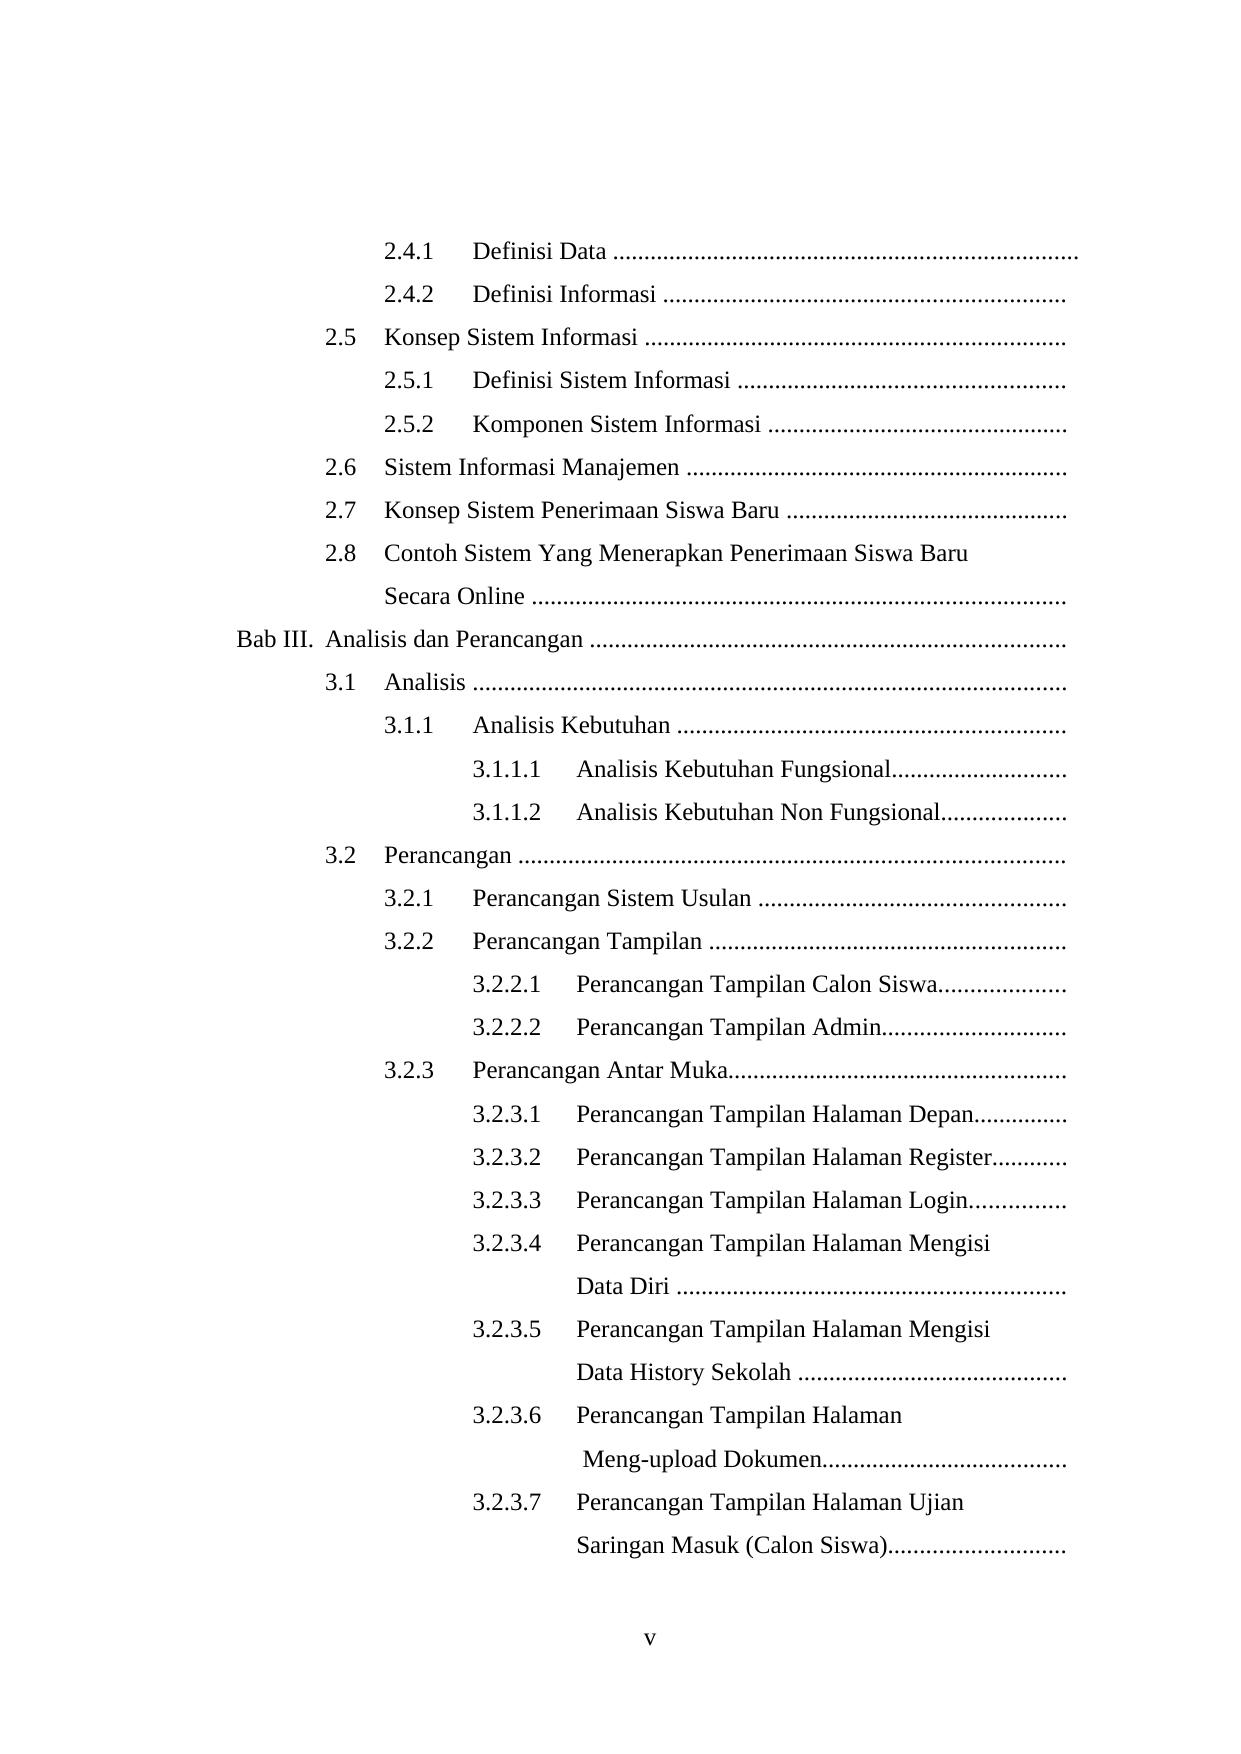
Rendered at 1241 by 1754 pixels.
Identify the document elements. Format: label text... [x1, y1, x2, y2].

text Saringan Masuk (Calon Siswa) 54 [236, 1530, 1063, 1559]
text 3.2.3.5 Perancangan Tampilan Halaman Mengisi [236, 1314, 1063, 1343]
text 3.2.3.1 Perancangan Tampilan Halaman Depan 47 [236, 1099, 1063, 1127]
text 3.1.1.1 Analisis Kebutuhan Fungsional 19 [236, 754, 1063, 782]
text 2.8 Contoh Sistem Yang Menerapkan Penerimaan Siswa Baru [236, 538, 1063, 567]
text 3.1.1 Analisis Kebutuhan 19 [236, 711, 1063, 739]
text 3.2.3.7 Perancangan Tampilan Halaman Ujian [236, 1487, 1063, 1516]
text 3.2.3.4 Perancangan Tampilan Halaman Mengisi [236, 1228, 1063, 1257]
text 3.2 Perancangan 33 [236, 840, 1063, 869]
text 3.2.3 Perancangan Antar Muka 46 [236, 1056, 1063, 1084]
text 2.4.1 Definisi Data 9 [236, 236, 1063, 265]
text 3.1 Analisis 19 [236, 667, 1063, 696]
text Meng-upload Dokumen 53 [236, 1444, 1063, 1472]
text Secara Online 15 [236, 581, 1063, 610]
text 2.5.2 Komponen Sistem Informasi 12 [236, 409, 1063, 437]
text 3.2.3.6 Perancangan Tampilan Halaman [236, 1401, 1063, 1429]
text 2.6 Sistem Informasi Manajemen 13 [236, 452, 1063, 481]
text Data Diri 50 [236, 1271, 1063, 1300]
text 3.2.2.1 Perancangan Tampilan Calon Siswa 45 [236, 969, 1063, 998]
text 2.5.1 Definisi Sistem Informasi 11 [236, 366, 1063, 394]
text Bab III. Analisis dan Perancangan 19 [236, 624, 1063, 653]
text 2.4.2 Definisi Informasi 10 [236, 279, 1063, 308]
text 3.2.3.2 Perancangan Tampilan Halaman Register 48 [236, 1142, 1063, 1171]
text 3.2.3.3 Perancangan Tampilan Halaman Login 49 [236, 1185, 1063, 1214]
text 2.7 Konsep Sistem Penerimaan Siswa Baru 14 [236, 495, 1063, 524]
text 3.2.2 Perancangan Tampilan 45 [236, 926, 1063, 955]
text Data History Sekolah 52 [236, 1357, 1063, 1386]
text 3.2.1 Perancangan Sistem Usulan 34 [236, 883, 1063, 912]
text 3.1.1.2 Analisis Kebutuhan Non Fungsional 33 [236, 797, 1063, 826]
text 3.2.2.2 Perancangan Tampilan Admin 46 [236, 1012, 1063, 1041]
text 2.5 Konsep Sistem Informasi 11 [236, 322, 1063, 351]
